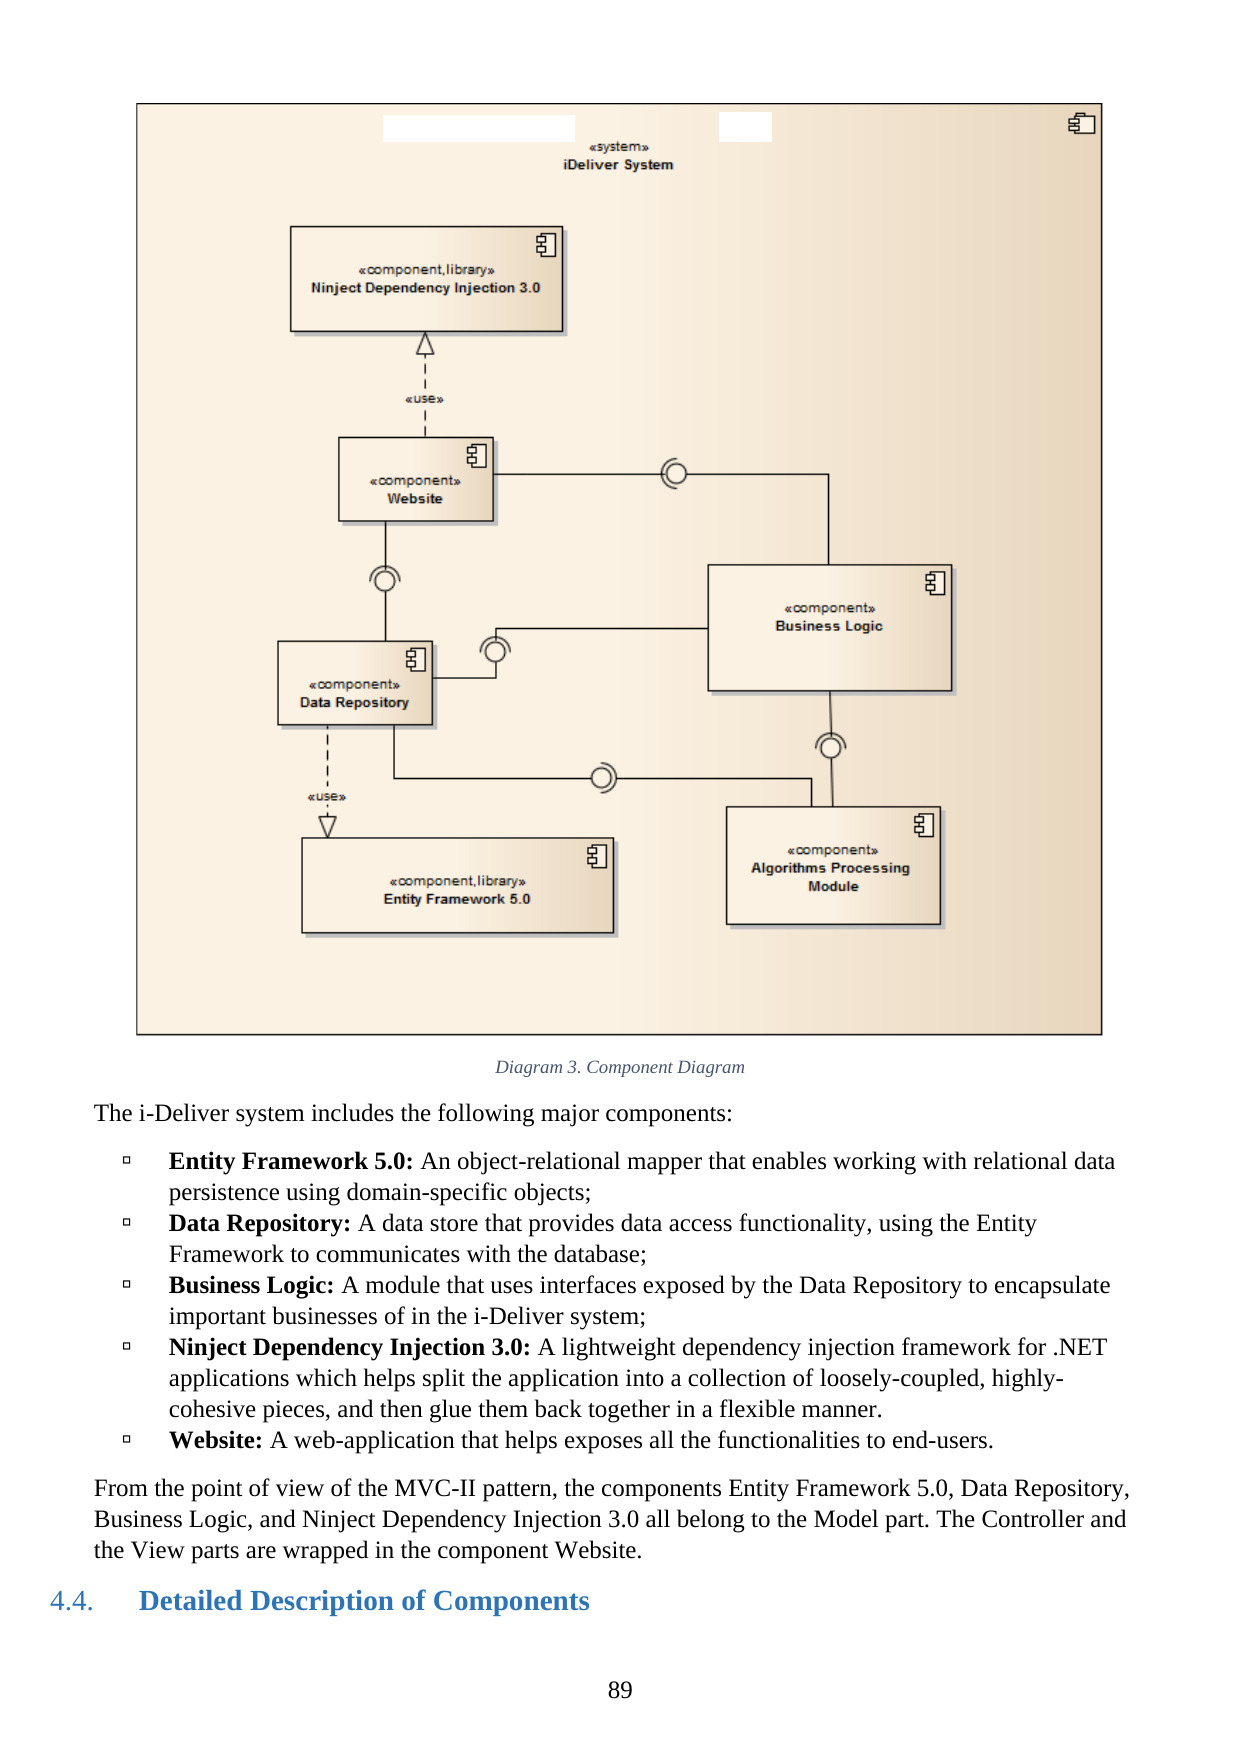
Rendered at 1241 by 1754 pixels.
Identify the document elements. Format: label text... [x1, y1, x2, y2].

text The i-Deliver system includes the following major components: [94, 1098, 1146, 1127]
picture [136, 103, 1104, 1037]
subtitle Detailed Description of Components [94, 1583, 1146, 1616]
list Business Logic: A module that uses interfaces exposed by the Data Repository to encapsulate important businesses of in the i-Deliver system; [131, 1270, 1146, 1330]
list Data Repository: A data store that provides data access functionality, using the Entity Framework to communicates with the database; [131, 1208, 1146, 1268]
list Entity Framework 5.0: An object-relational mapper that enables working with relational data persistence using domain-specific objects; [131, 1146, 1146, 1206]
list Ninject Dependency Injection 3.0: A lightweight dependency injection framework for .NET applications which helps split the application into a collection of loosely-coupled, highly-cohesive pieces, and then glue them back together in a flexible manner. [131, 1332, 1146, 1423]
text From the point of view of the MVC-II pattern, the components Entity Framework 5.0, Data Repository, Business Logic, and Ninject Dependency Injection 3.0 all belong to the Model part. The Controller and the View parts are wrapped in the component Website. [94, 1473, 1146, 1564]
list Website: A web-application that helps exposes all the functionalities to end-users. [131, 1425, 1146, 1454]
